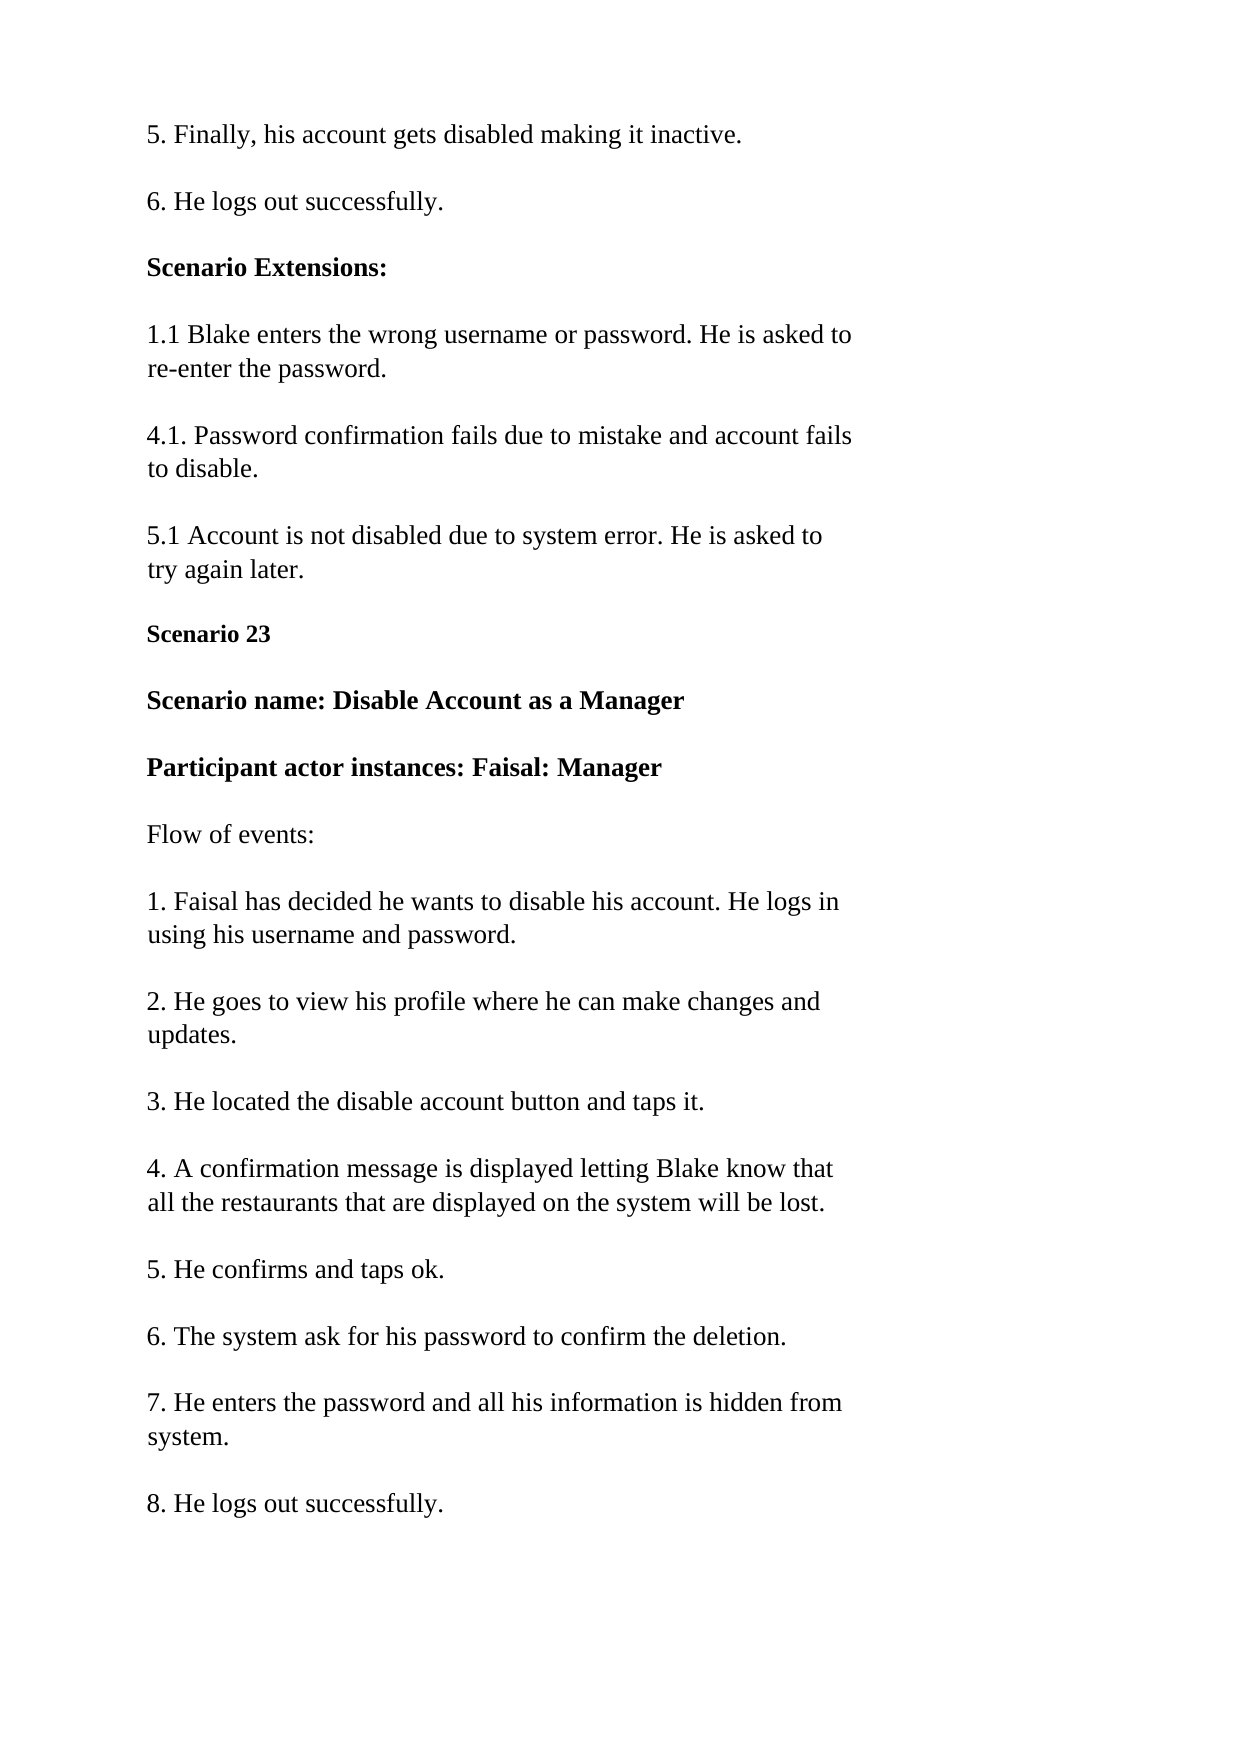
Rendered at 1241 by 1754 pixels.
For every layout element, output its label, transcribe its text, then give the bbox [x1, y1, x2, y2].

text 1.1 Blake enters the wrong username or password. He is asked to re-enter the password. [146, 318, 853, 383]
text 3. He located the disable account button and taps it. [146, 1085, 853, 1117]
text Flow of events: [146, 818, 853, 849]
text 1. Faisal has decided he wants to disable his account. He logs in using his username and password. [146, 884, 853, 949]
text 4. A confirmation message is displayed letting Blake know that all the restaurants that are displayed on the system will be lost. [146, 1152, 853, 1217]
text 6. He logs out successfully. [146, 184, 853, 216]
text 4.1. Password confirmation fails due to mistake and account fails to disable. [146, 419, 853, 483]
text Scenario 23 [146, 619, 853, 648]
text 6. The system ask for his password to confirm the deletion. [146, 1319, 853, 1351]
text 5.1 Account is not disabled due to system error. He is asked to try again later. [146, 519, 853, 584]
text Scenario Extensions: [146, 251, 853, 283]
text 7. He enters the password and all his information is hidden from system. [146, 1386, 853, 1451]
text Scenario name: Disable Account as a Manager [146, 684, 853, 715]
text 8. He logs out successfully. [146, 1487, 853, 1518]
text 5. Finally, his account gets disabled making it inactive. [146, 118, 853, 149]
text 5. He confirms and taps ok. [146, 1253, 853, 1284]
text Participant actor instances: Faisal: Manager [146, 751, 853, 782]
text 2. He goes to view his profile where he can make changes and updates. [146, 985, 853, 1050]
